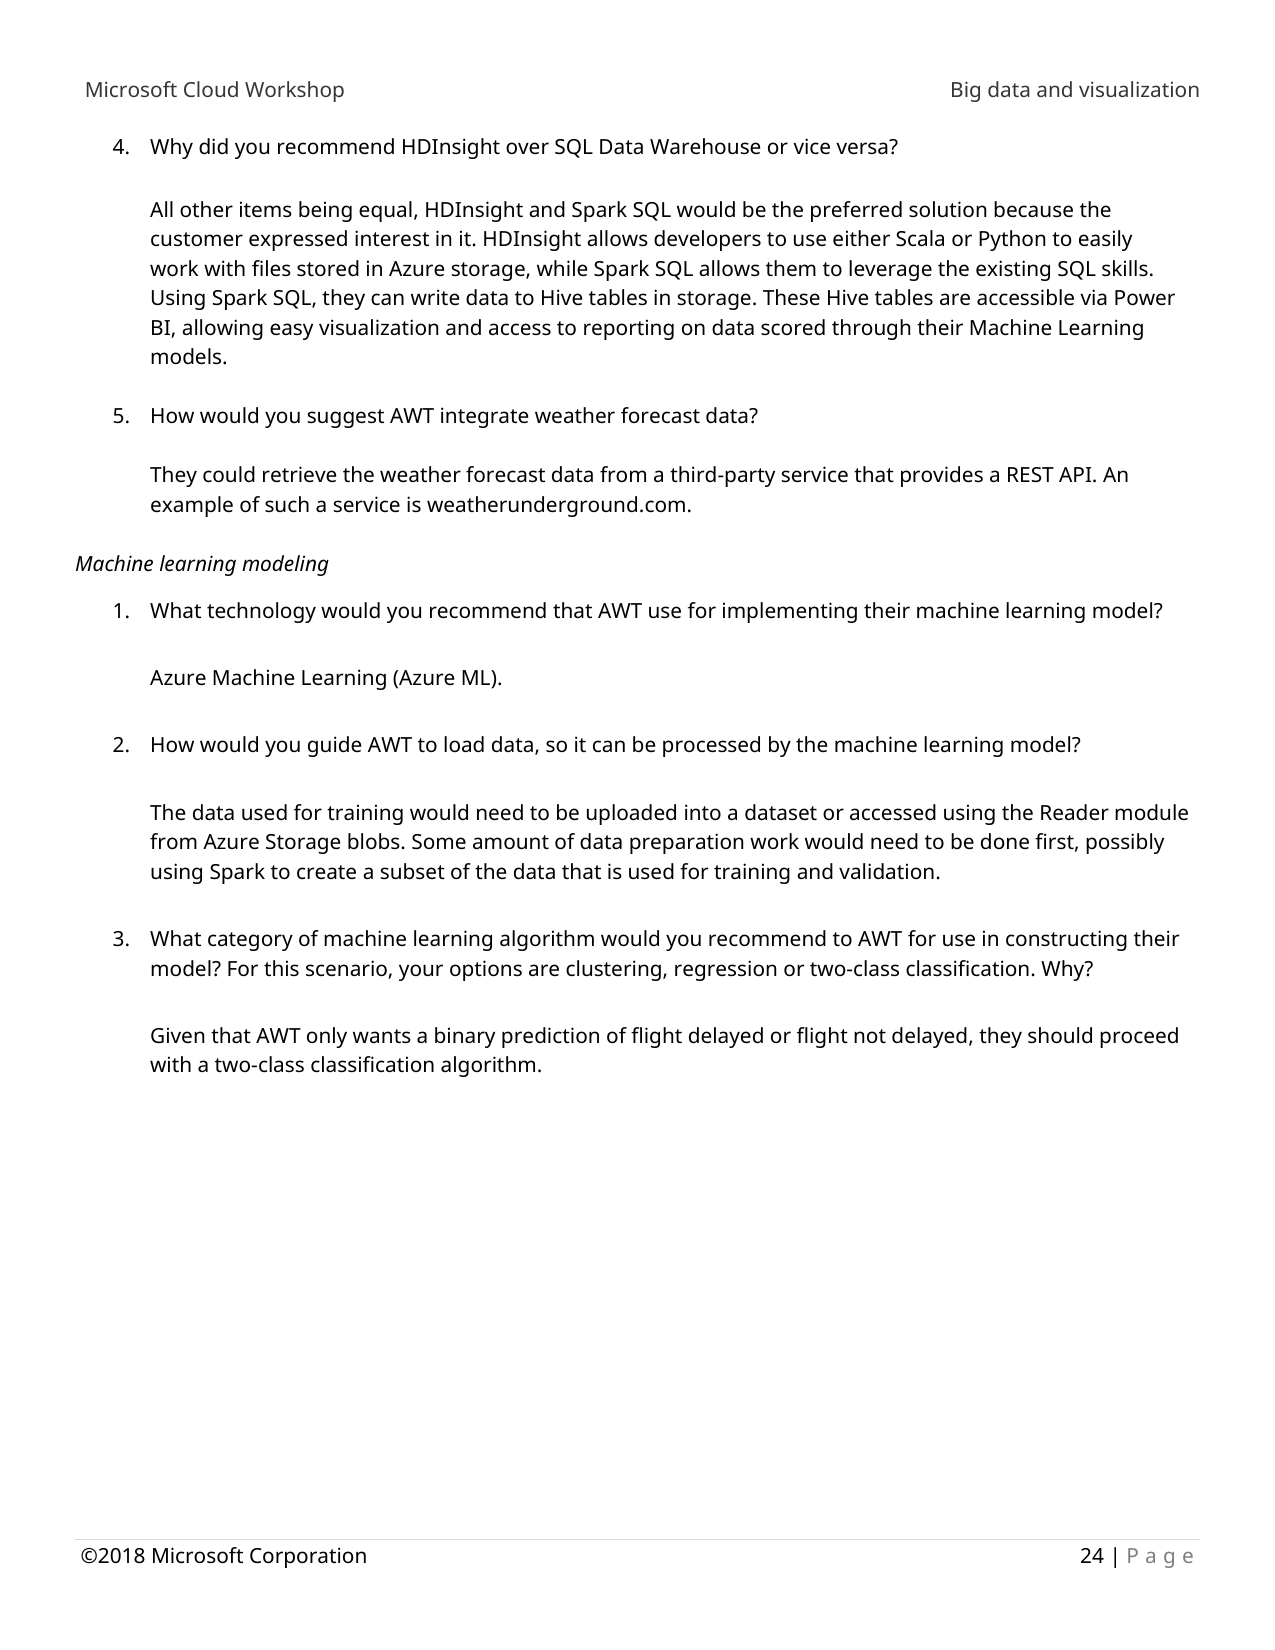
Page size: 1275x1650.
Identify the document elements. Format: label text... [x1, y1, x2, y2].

text They could retrieve the weather forecast data from a third-party service that provides a REST API. An example of such a service is weatherunderground.com. [150, 460, 1187, 518]
text Machine learning modeling [75, 549, 1200, 577]
list How would you suggest AWT integrate weather forecast data? [112, 401, 1187, 430]
text Given that AWT only wants a binary prediction of flight delayed or flight not delayed, they should proceed with a two-class classification algorithm. [150, 1021, 1199, 1079]
text Azure Machine Learning (Azure ML). [150, 663, 1199, 692]
text All other items being equal, HDInsight and Spark SQL would be the preferred solution because the customer expressed interest in it. HDInsight allows developers to use either Scala or Python to easily work with files stored in Azure storage, while Spark SQL allows them to leverage the existing SQL skills. Using Spark SQL, they can write data to Hive tables in storage. These Hive tables are accessible via Power BI, allowing easy visualization and access to reporting on data scored through their Machine Learning models. [150, 195, 1187, 371]
list What technology would you recommend that AWT use for implementing their machine learning model? [112, 596, 1199, 624]
list Why did you recommend HDInsight over SQL Data Warehouse or vice versa? [112, 132, 1187, 160]
list What category of machine learning algorithm would you recommend to AWT for use in constructing their model? For this scenario, your options are clustering, regression or two-class classification. Why? [112, 924, 1199, 982]
list How would you guide AWT to load data, so it can be processed by the machine learning model? [112, 731, 1199, 759]
text The data used for training would need to be uploaded into a dataset or accessed using the Reader module from Azure Storage blobs. Some amount of data preparation work would need to be done first, possibly using Spark to create a subset of the data that is used for training and validation. [150, 798, 1199, 885]
